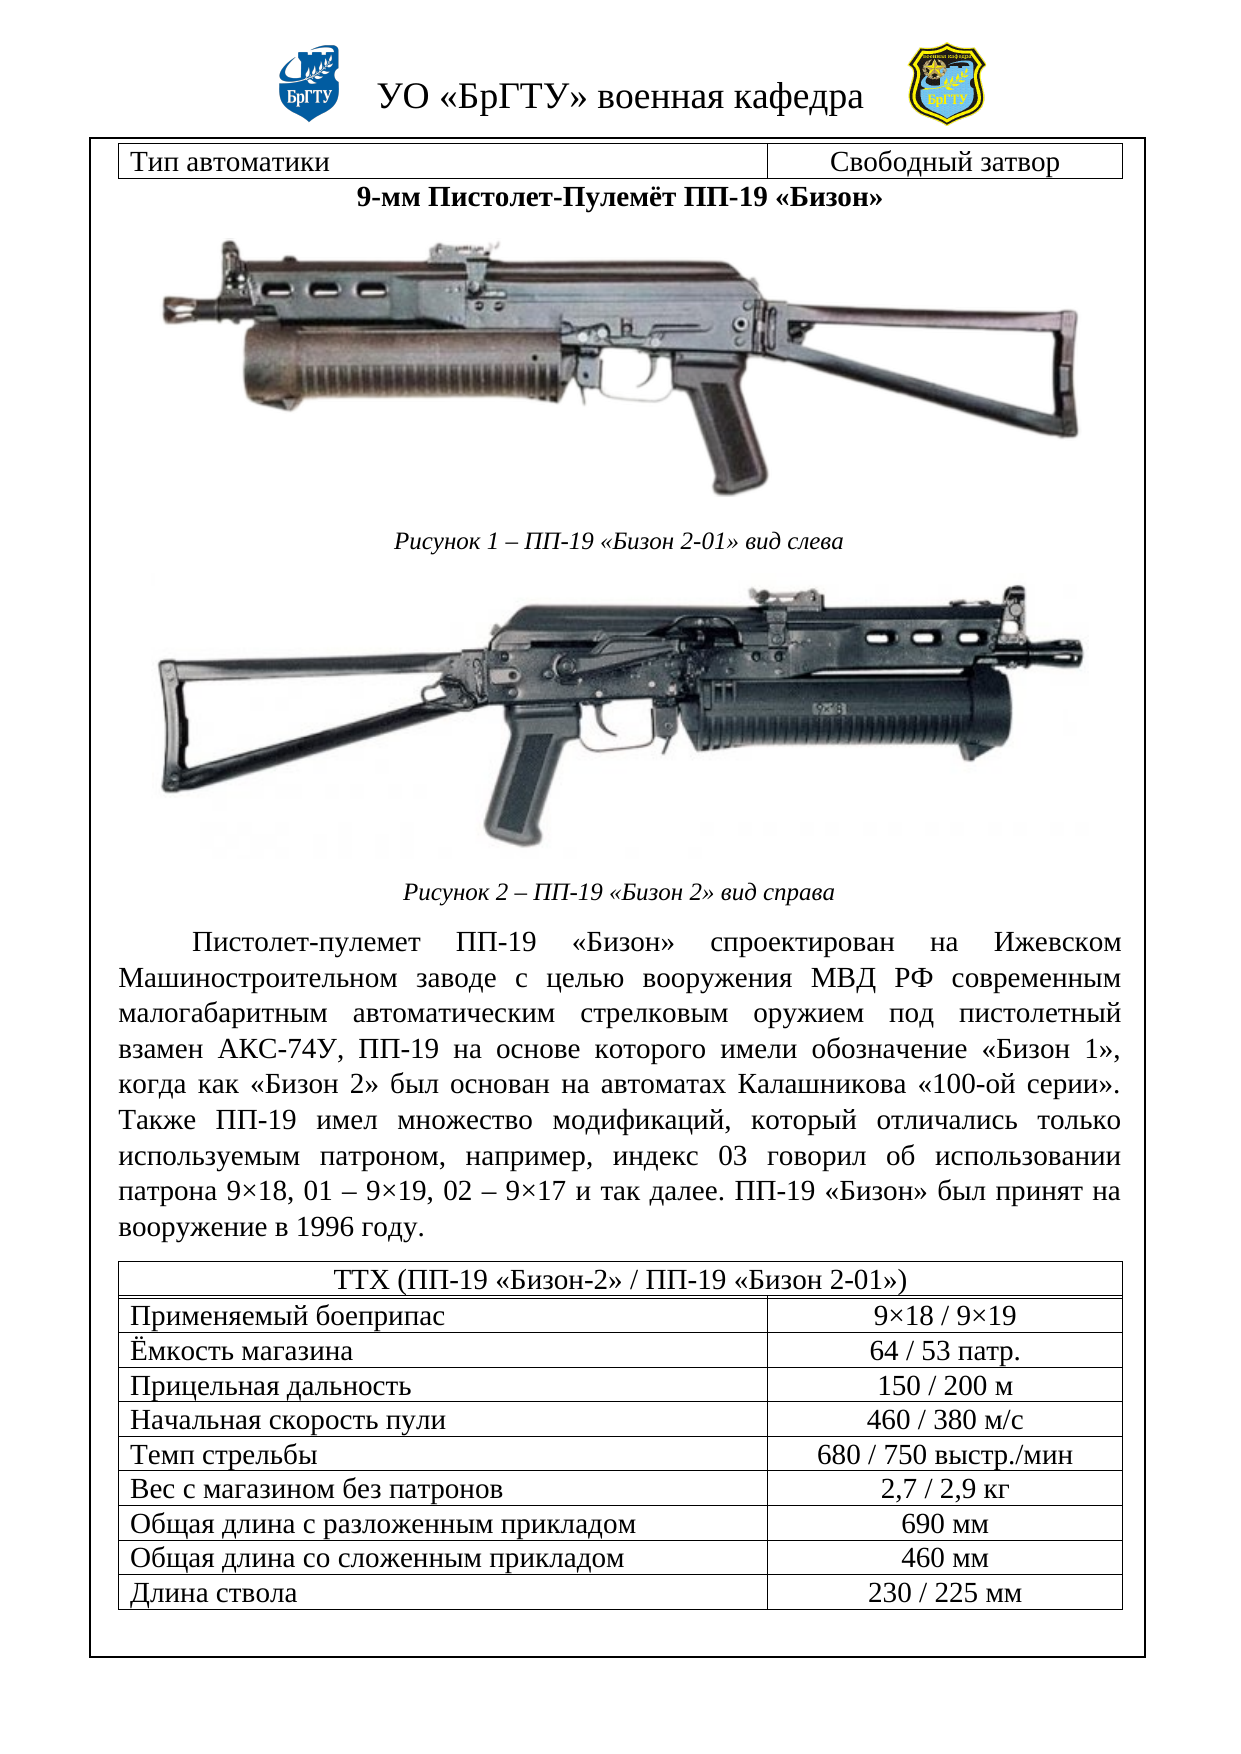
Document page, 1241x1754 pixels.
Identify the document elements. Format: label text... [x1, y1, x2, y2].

picture [270, 44, 348, 123]
table_cell Общая длина с разложенным прикладом [119, 1506, 767, 1539]
table_cell Длина ствола [119, 1575, 767, 1609]
text Пистолет-пулемет ПП-19 «Бизон» спроектирован на Ижевском Машиностроительном заводе с целью вооружения МВД РФ современным малогабаритным автоматическим стрелковым оружием под пистолетный взамен АКС-74У, ПП-19 на основе которого имели обозначение «Бизон 1», когда как «Бизон 2» был основан на автоматах Калашникова «100-ой серии». Также ПП-19 имел множество модификаций, который отличались только используемым патроном, например, индекс 03 говорил об использовании патрона 9×18, 01 – 9×19, 02 – 9×17 и так далее. ПП-19 «Бизон» был принят на вооружение в 1996 году. [118, 924, 1122, 1242]
table_cell Темп стрельбы [119, 1437, 767, 1470]
picture [151, 573, 1089, 859]
table_cell 460 мм [768, 1541, 1122, 1574]
table_cell Тип автоматики [119, 144, 767, 178]
table_cell Вес с магазином без патронов [119, 1471, 767, 1505]
table_cell Свободный затвор [768, 144, 1122, 178]
table_cell Общая длина со сложенным прикладом [119, 1541, 767, 1574]
picture [907, 42, 987, 126]
text Рисунок 2 – ПП-19 «Бизон 2» вид справа [118, 877, 1122, 906]
table_cell Ёмкость магазина [119, 1333, 767, 1367]
table_cell 230 / 225 мм [768, 1575, 1122, 1609]
table_header ТТХ (ПП-19 «Бизон-2» / ПП-19 «Бизон 2-01») [119, 1262, 1122, 1295]
text Рисунок 1 – ПП-19 «Бизон 2-01» вид слева [118, 526, 1122, 555]
table_cell Начальная скорость пули [119, 1402, 767, 1436]
table_cell 680 / 750 выстр./мин [768, 1437, 1122, 1470]
table_cell Применяемый боеприпас [119, 1299, 767, 1332]
table_cell 2,7 / 2,9 кг [768, 1471, 1122, 1505]
table_cell 64 / 53 патр. [768, 1333, 1122, 1367]
table_cell Прицельная дальность [119, 1368, 767, 1401]
table_cell 460 / 380 м/с [768, 1402, 1122, 1436]
picture [151, 231, 1089, 508]
table_cell 150 / 200 м [768, 1368, 1122, 1401]
table_cell 9×18 / 9×19 [768, 1299, 1122, 1332]
text 9-мм Пистолет-Пулемёт ПП-19 «Бизон» [118, 179, 1122, 212]
table_cell 690 мм [768, 1506, 1122, 1539]
